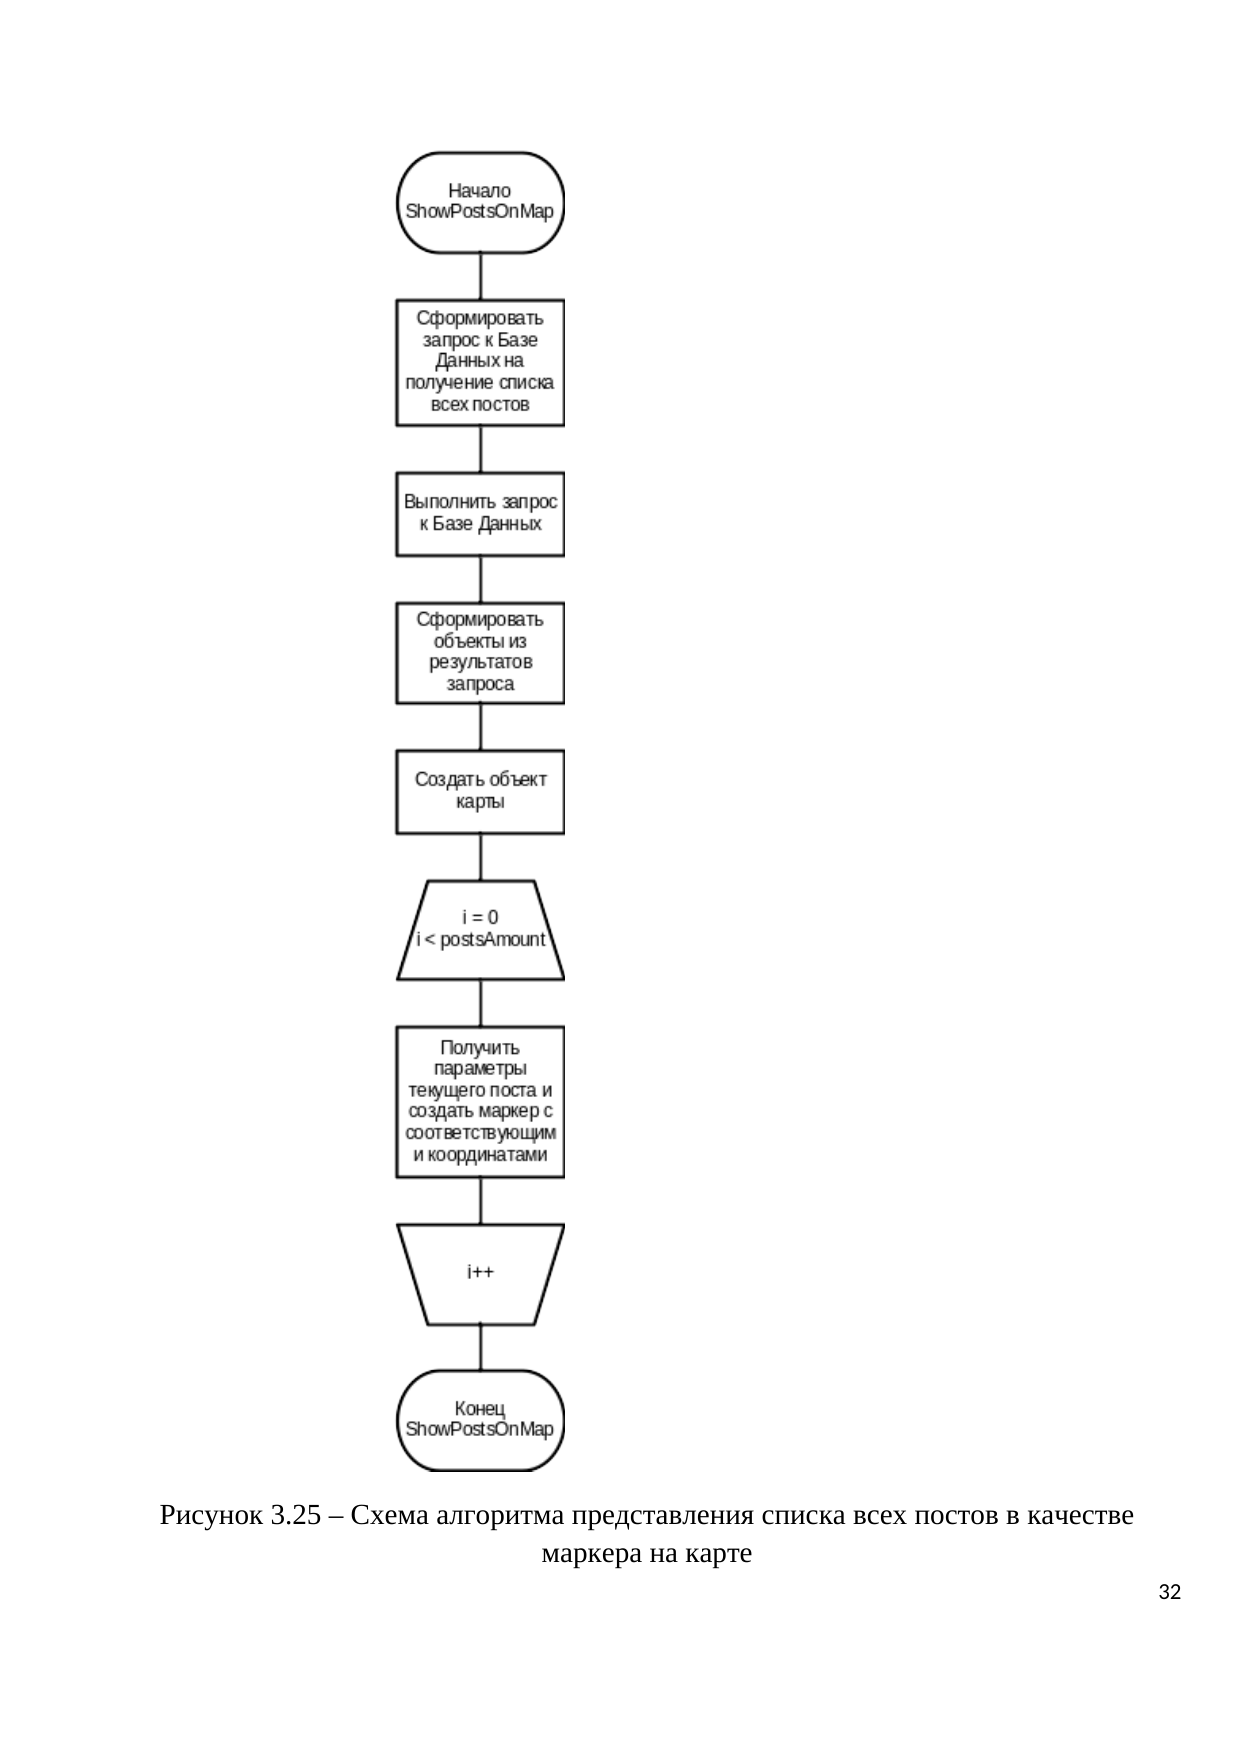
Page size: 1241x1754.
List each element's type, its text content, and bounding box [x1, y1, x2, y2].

text Рисунок 3.25 – Схема алгоритма представления списка всех постов в качестве маркера на карте [112, 1497, 1181, 1569]
